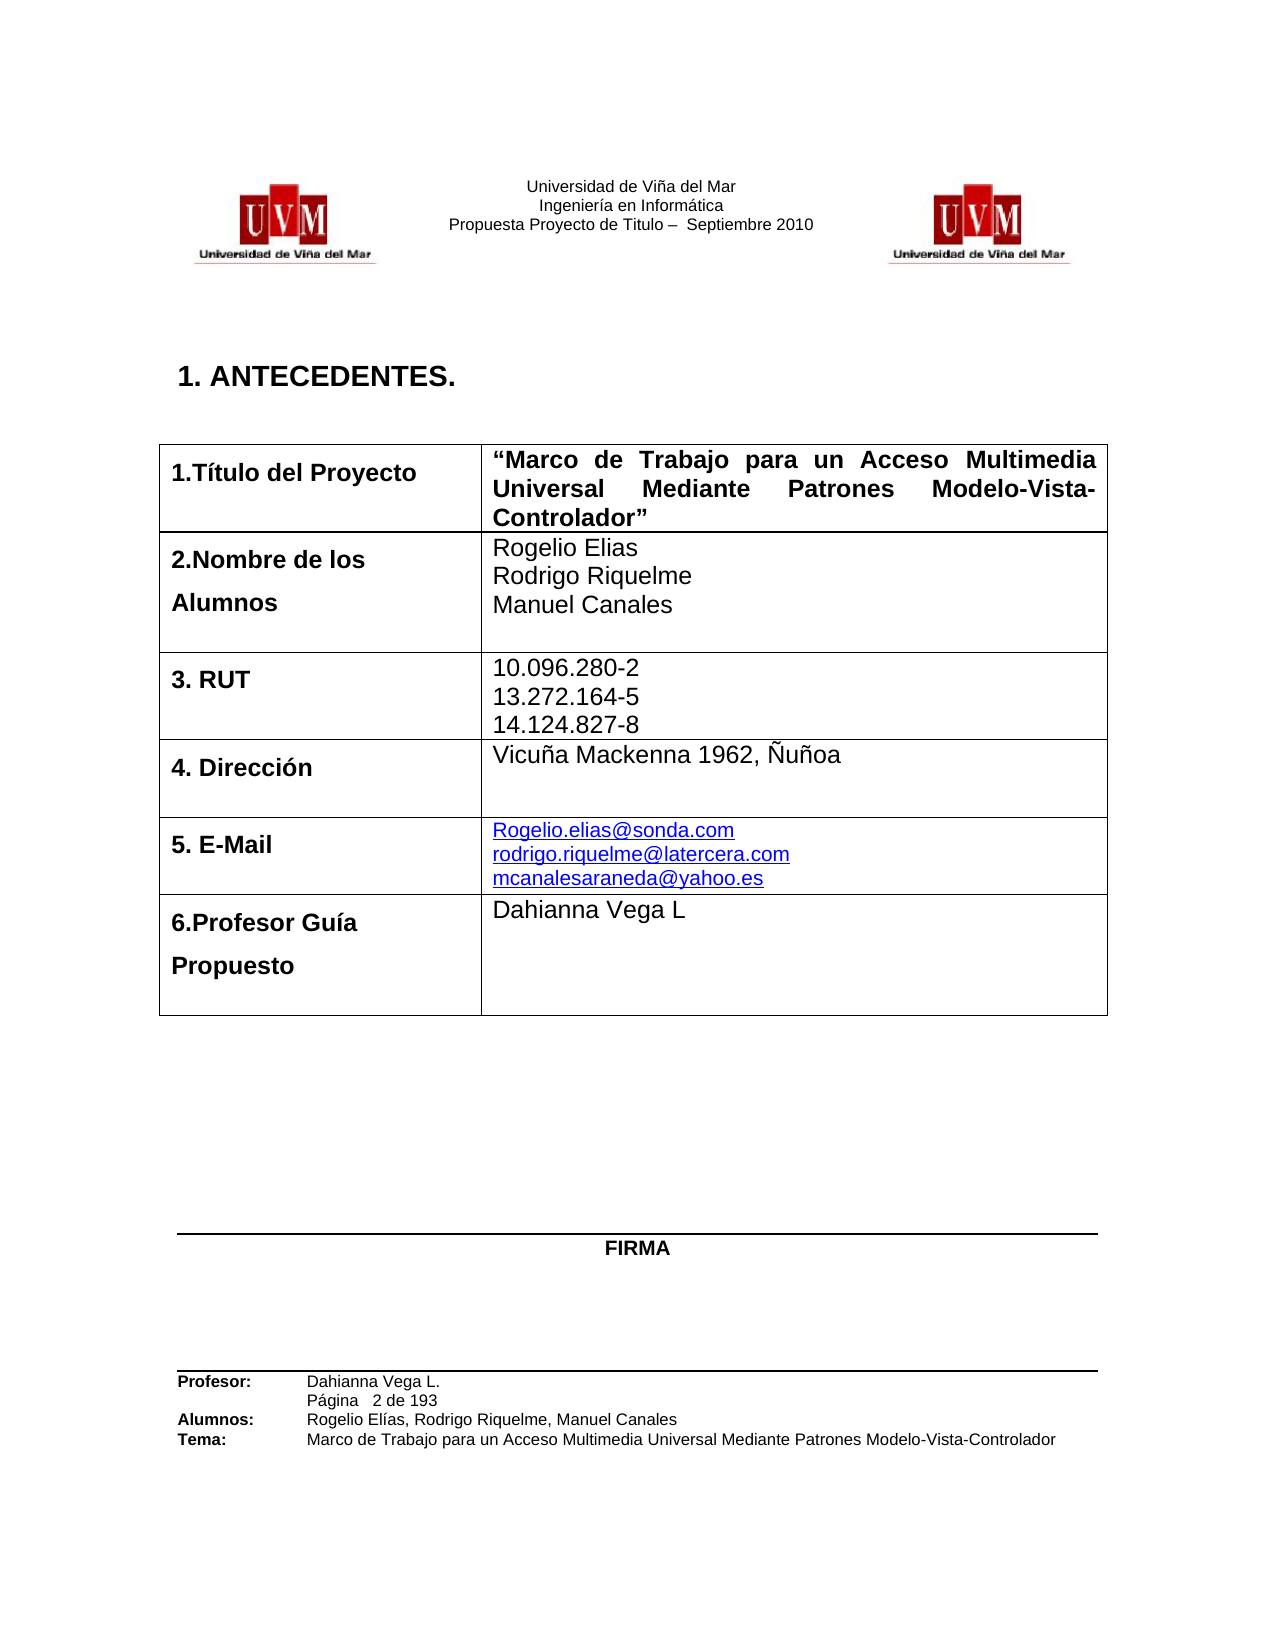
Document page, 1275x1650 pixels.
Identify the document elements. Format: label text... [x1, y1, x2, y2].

table_cell 3. RUT [160, 653, 481, 739]
table_cell 10.096.280-2 13.272.164-5 14.124.827-8 [482, 653, 1107, 739]
text FIRMA [177, 1235, 1098, 1259]
table_cell 2.Nombre de los Alumnos [160, 533, 481, 652]
subtitle 1. ANTECEDENTES. [177, 359, 1098, 392]
table_header “Marco de Trabajo para un Acceso Multimedia Universal Mediante Patrones Modelo-Vista-Controlador” [482, 445, 1107, 531]
table_cell 4. Dirección [160, 740, 481, 817]
table_cell Vicuña Mackenna 1962, Ñuñoa [482, 740, 1107, 817]
table_cell Rogelio Elias Rodrigo Riquelme Manuel Canales [482, 533, 1107, 652]
picture [871, 176, 1084, 267]
table_cell 6.Profesor Guía Propuesto [160, 895, 481, 1014]
table_cell 5. E-Mail [160, 818, 481, 894]
table_cell Dahianna Vega L [482, 895, 1107, 1014]
table_cell Rogelio.elias@sonda.com rodrigo.riquelme@latercera.com mcanalesaraneda@yahoo.es [482, 818, 1107, 894]
picture [177, 176, 390, 267]
table_header 1.Título del Proyecto [160, 445, 481, 531]
